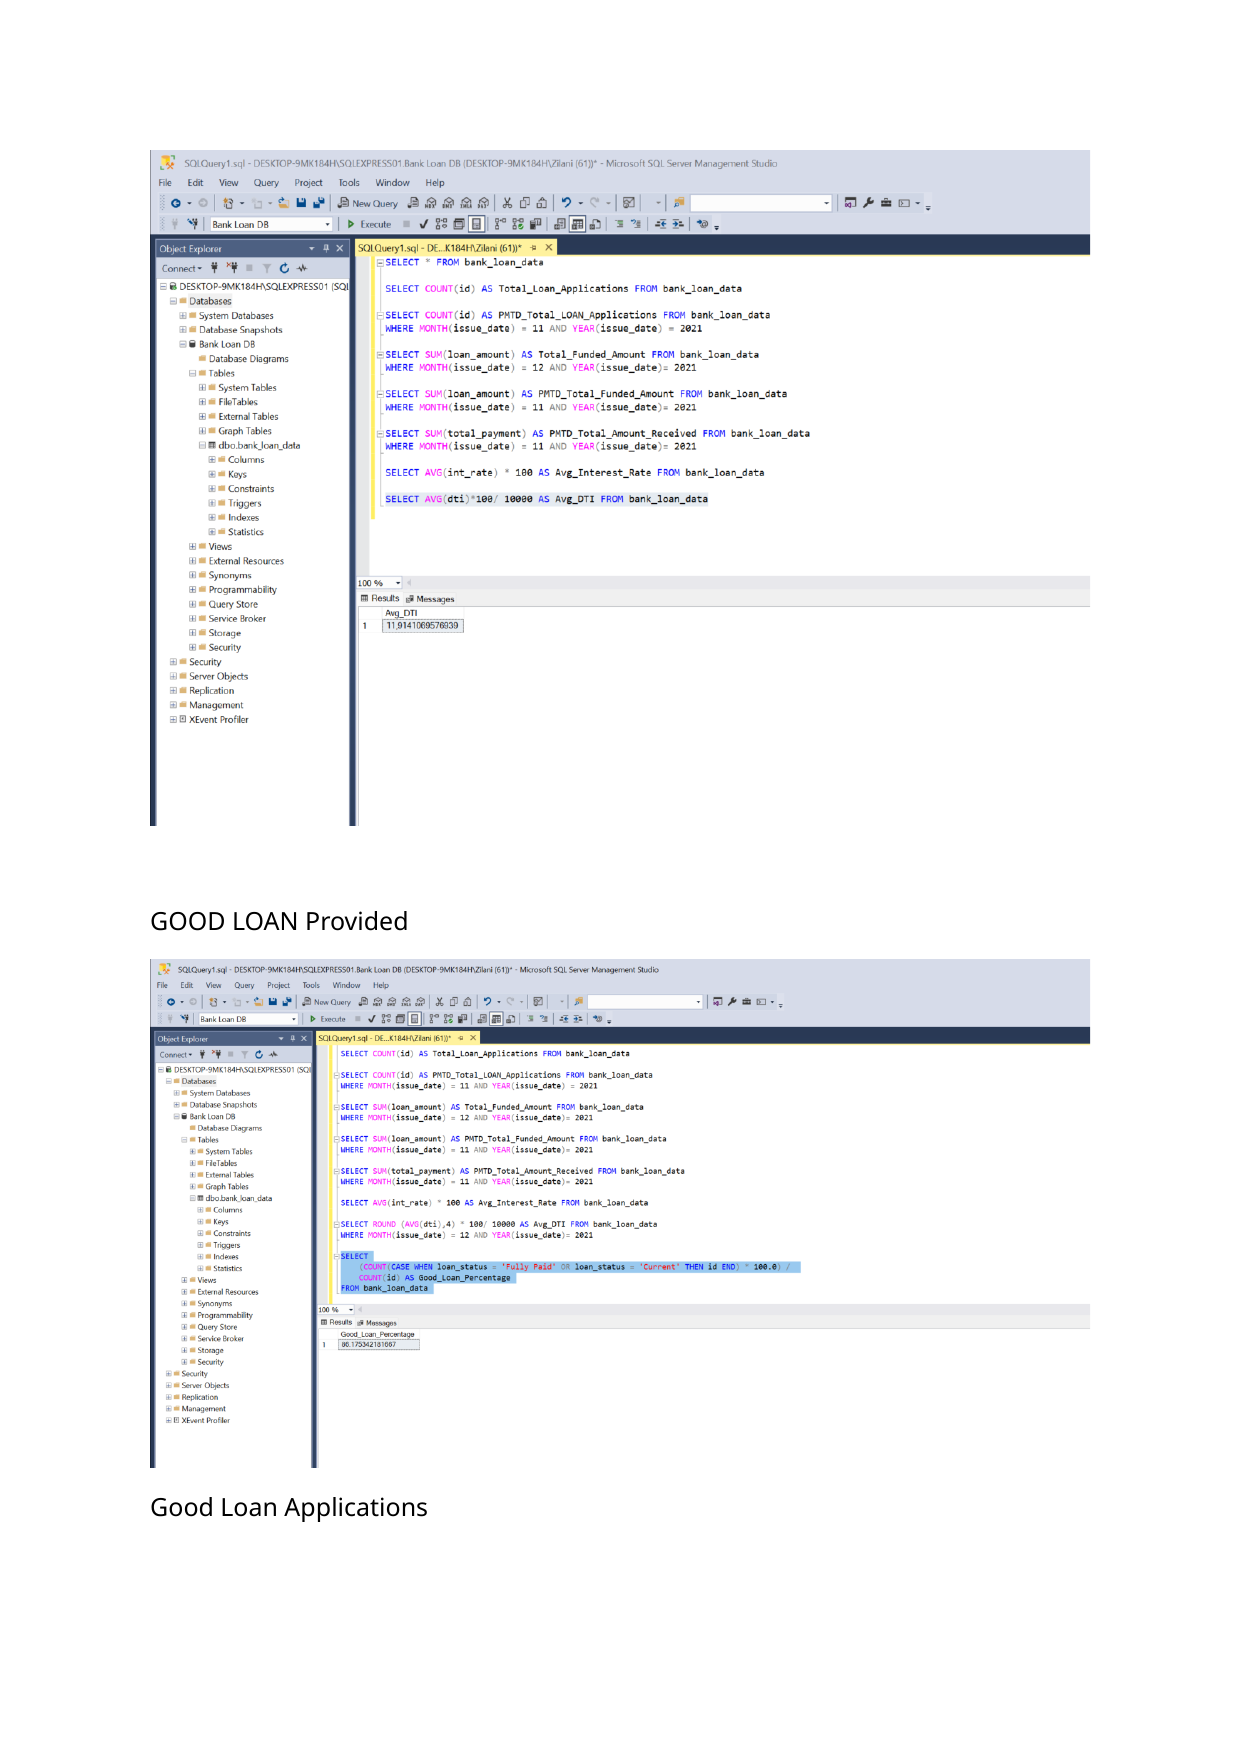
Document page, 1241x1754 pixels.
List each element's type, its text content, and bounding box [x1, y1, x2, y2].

text Good Loan Applications [150, 1490, 1090, 1524]
picture [150, 959, 1091, 1468]
text GOOD LOAN Provided [150, 903, 1090, 937]
picture [150, 150, 1091, 826]
